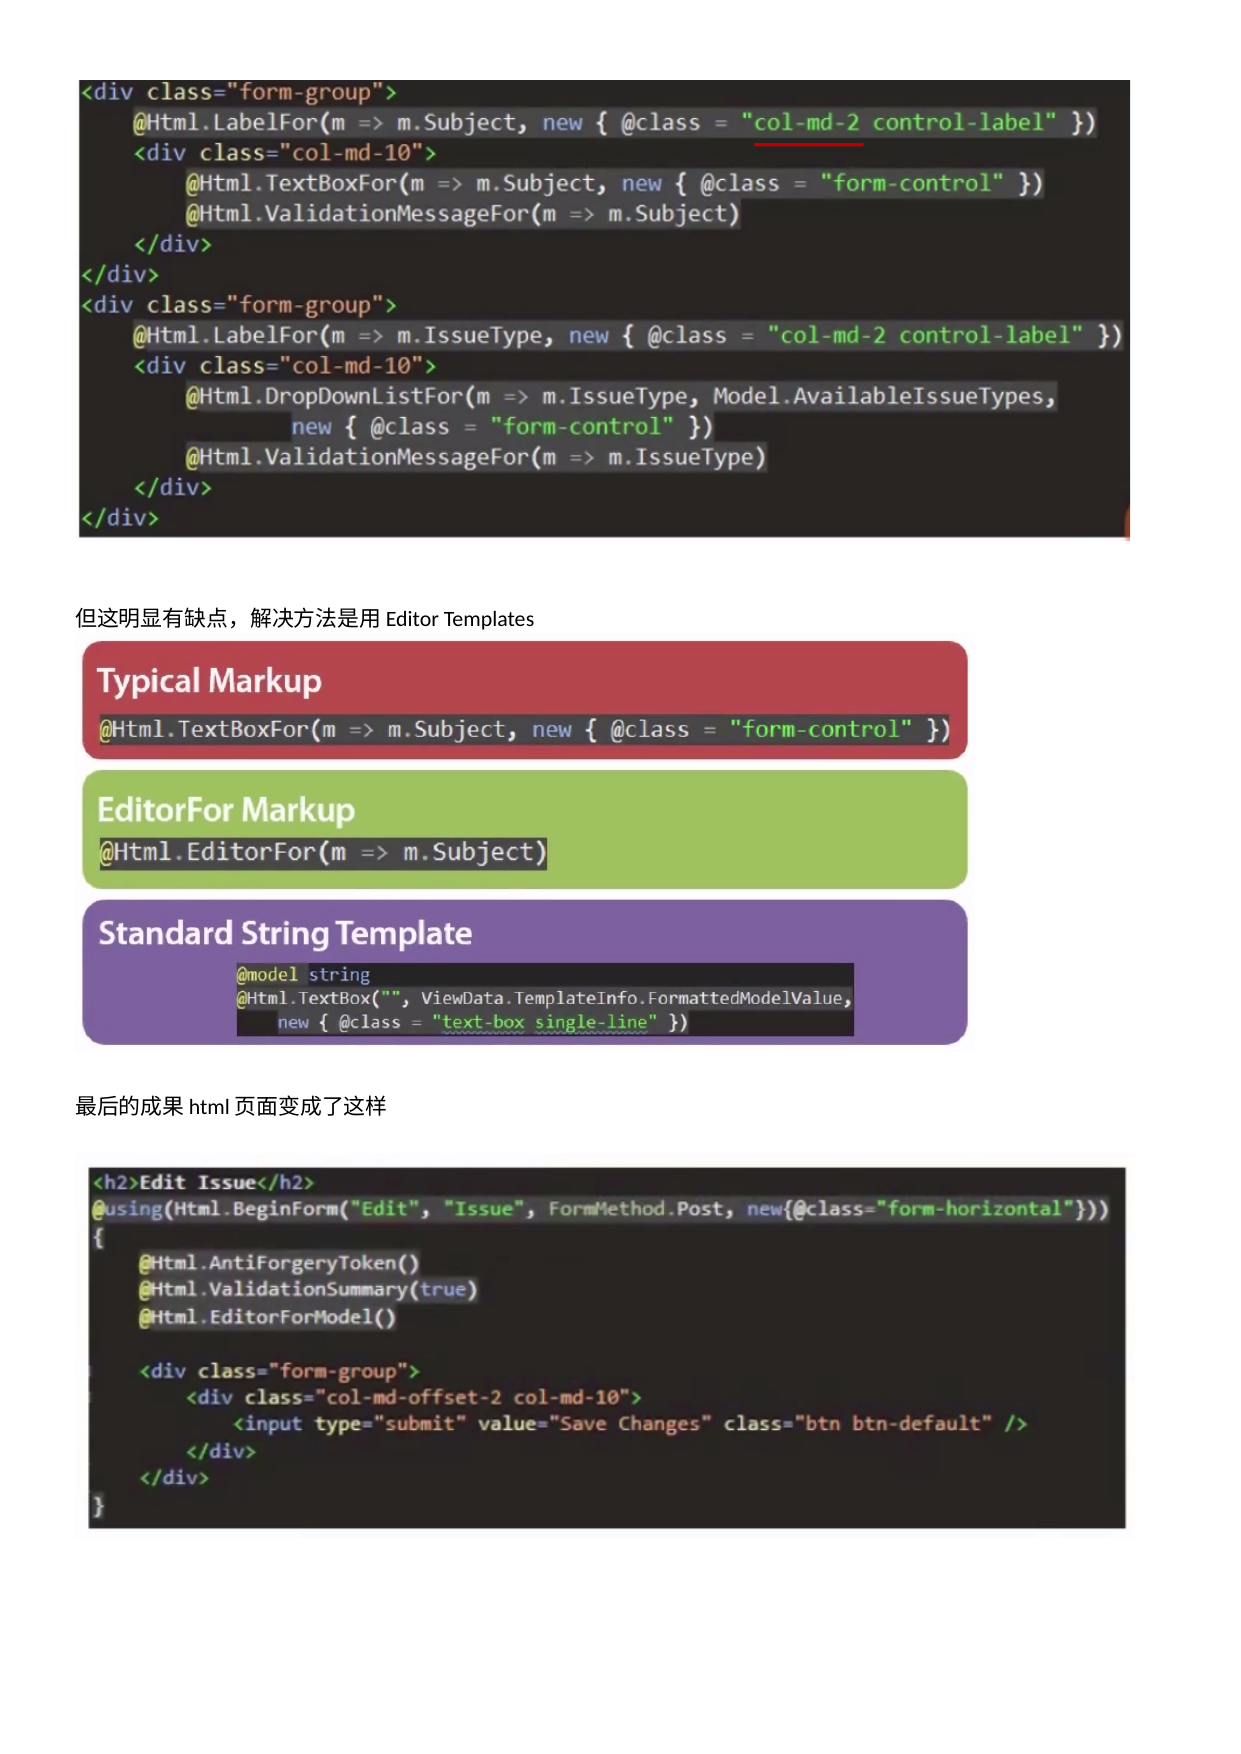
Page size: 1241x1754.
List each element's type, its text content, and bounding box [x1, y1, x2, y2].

picture [75, 633, 976, 1053]
picture [75, 1153, 1136, 1538]
picture [75, 80, 1131, 541]
text 但这明显有缺点，解决方法是用Editor Templates [75, 601, 1165, 633]
text 最后的成果html页面变成了这样 [75, 1088, 1165, 1121]
